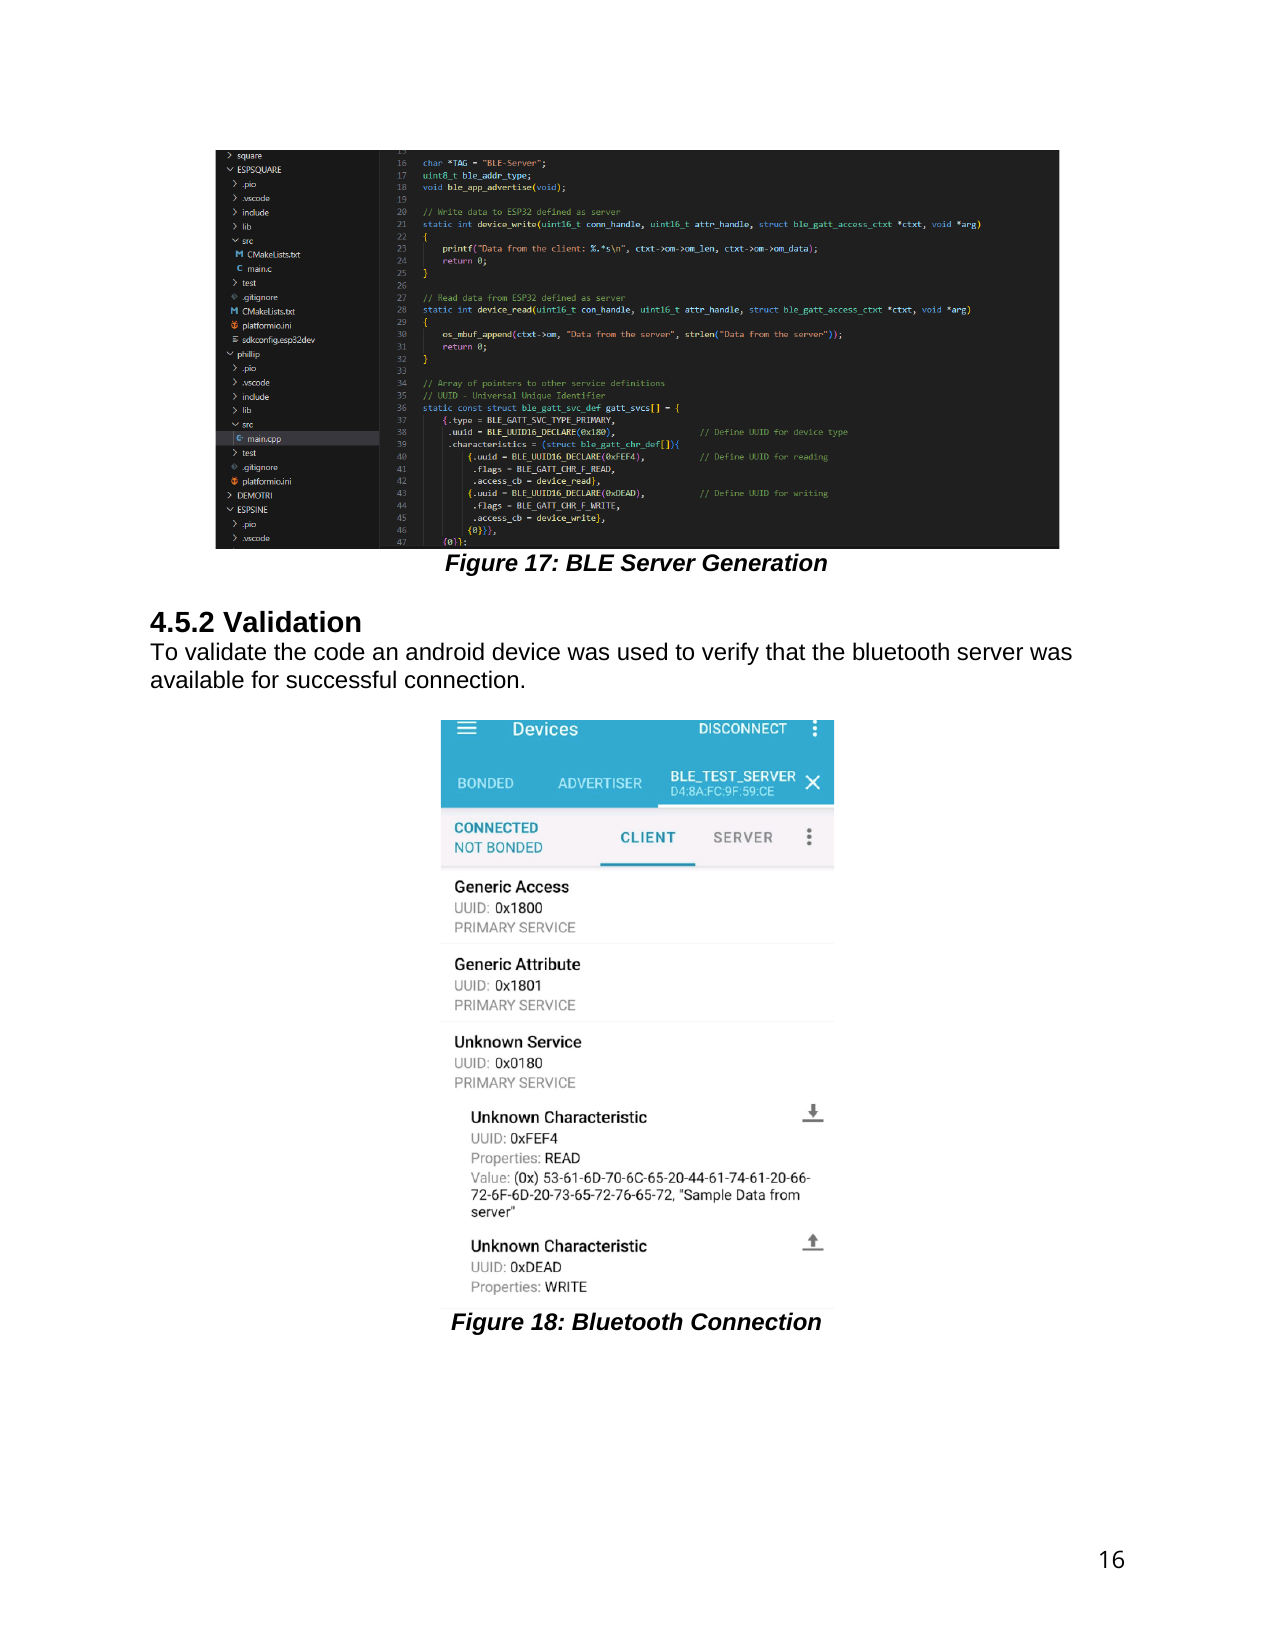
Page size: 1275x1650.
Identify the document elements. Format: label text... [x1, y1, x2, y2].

text Figure 18: Bluetooth Connection [150, 1308, 1125, 1336]
text To validate the code an android device was used to verify that the bluetooth server was available for successful connection. [150, 638, 1125, 693]
picture [440, 720, 835, 1309]
picture [215, 150, 1060, 549]
text Figure 17: BLE Server Generation [150, 548, 1125, 576]
text 4.5.2 Validation [150, 605, 1125, 638]
